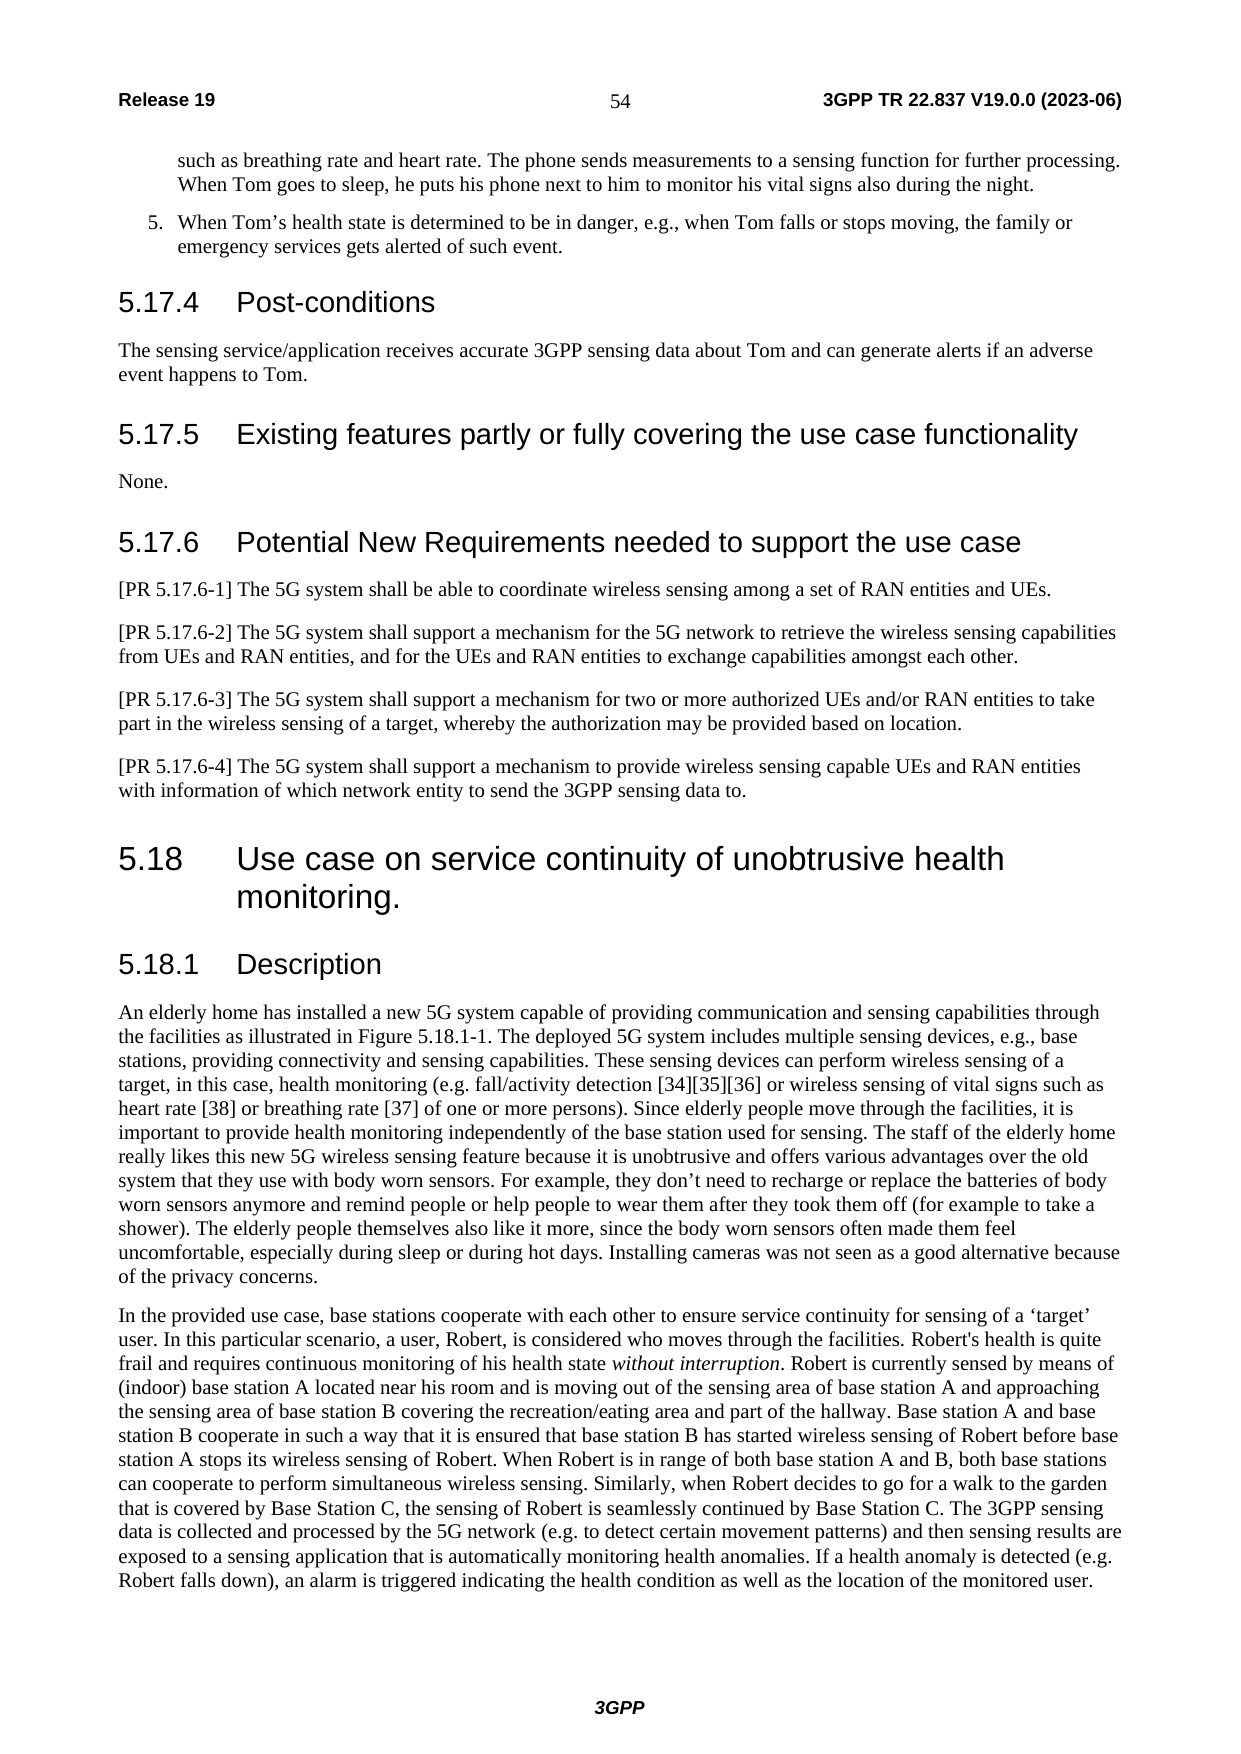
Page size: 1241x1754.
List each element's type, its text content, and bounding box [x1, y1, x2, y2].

text [PR 5.17.6-4] The 5G system shall support a mechanism to provide wireless sensing capable UEs and RAN entities with information of which network entity to send the 3GPP sensing data to. [118, 753, 1122, 802]
subtitle 5.18.1 Description [118, 947, 1122, 981]
subtitle 5.17.4 Post-conditions [118, 285, 1122, 319]
text 5. When Tom’s health state is determined to be in danger, e.g., when Tom falls or stops moving, the family or emergency services gets alerted of such event. [148, 210, 1122, 258]
text [PR 5.17.6-3] The 5G system shall support a mechanism for two or more authorized UEs and/or RAN entities to take part in the wireless sensing of a target, whereby the authorization may be provided based on location. [118, 687, 1122, 735]
subtitle 5.17.5 Existing features partly or fully covering the use case functionality [118, 417, 1122, 451]
text In the provided use case, base stations cooperate with each other to ensure service continuity for sensing of a ‘target’ user. In this particular scenario, a user, Robert, is considered who moves through the facilities. Robert's health is quite frail and requires continuous monitoring of his health state without interruption. Robert is currently sensed by means of (indoor) base station A located near his room and is moving out of the sensing area of base station A and approaching the sensing area of base station B covering the recreation/eating area and part of the hallway. Base station A and base station B cooperate in such a way that it is ensured that base station B has started wireless sensing of Robert before base station A stops its wireless sensing of Robert. When Robert is in range of both base station A and B, both base stations can cooperate to perform simultaneous wireless sensing. Similarly, when Robert decides to go for a walk to the garden that is covered by Base Station C, the sensing of Robert is seamlessly continued by Base Station C. The 3GPP sensing data is collected and processed by the 5G network (e.g. to detect certain movement patterns) and then sensing results are exposed to a sensing application that is automatically monitoring health anomalies. If a health anomaly is detected (e.g. Robert falls down), an alarm is triggered indicating the health condition as well as the location of the monitored user. [118, 1303, 1122, 1592]
text [PR 5.17.6-2] The 5G system shall support a mechanism for the 5G network to retrieve the wireless sensing capabilities from UEs and RAN entities, and for the UEs and RAN entities to exchange capabilities amongst each other. [118, 620, 1122, 668]
text An elderly home has installed a new 5G system capable of providing communication and sensing capabilities through the facilities as illustrated in Figure 5.18.1-1. The deployed 5G system includes multiple sensing devices, e.g., base stations, providing connectivity and sensing capabilities. These sensing devices can perform wireless sensing of a target, in this case, health monitoring (e.g. fall/activity detection [34][35][36] or wireless sensing of vital signs such as heart rate [38] or breathing rate [37] of one or more persons). Since elderly people move through the facilities, it is important to provide health monitoring independently of the base station used for sensing. The staff of the elderly home really likes this new 5G wireless sensing feature because it is unobtrusive and offers various advantages over the old system that they use with body worn sensors. For example, they don’t need to recharge or replace the batteries of body worn sensors anymore and remind people or help people to wear them after they took them off (for example to take a shower). The elderly people themselves also like it more, since the body worn sensors often made them feel uncomfortable, especially during sleep or during hot days. Installing cameras was not seen as a good alternative because of the privacy concerns. [118, 999, 1122, 1288]
text The sensing service/application receives accurate 3GPP sensing data about Tom and can generate alerts if an adverse event happens to Tom. [118, 338, 1122, 386]
text [PR 5.17.6-1] The 5G system shall be able to coordinate wireless sensing among a set of RAN entities and UEs. [118, 577, 1122, 601]
subtitle 5.18 Use case on service continuity of unobtrusive health monitoring. [118, 839, 1122, 916]
text None. [118, 469, 1122, 493]
subtitle 5.17.6 Potential New Requirements needed to support the use case [118, 525, 1122, 558]
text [148, 147, 1122, 196]
